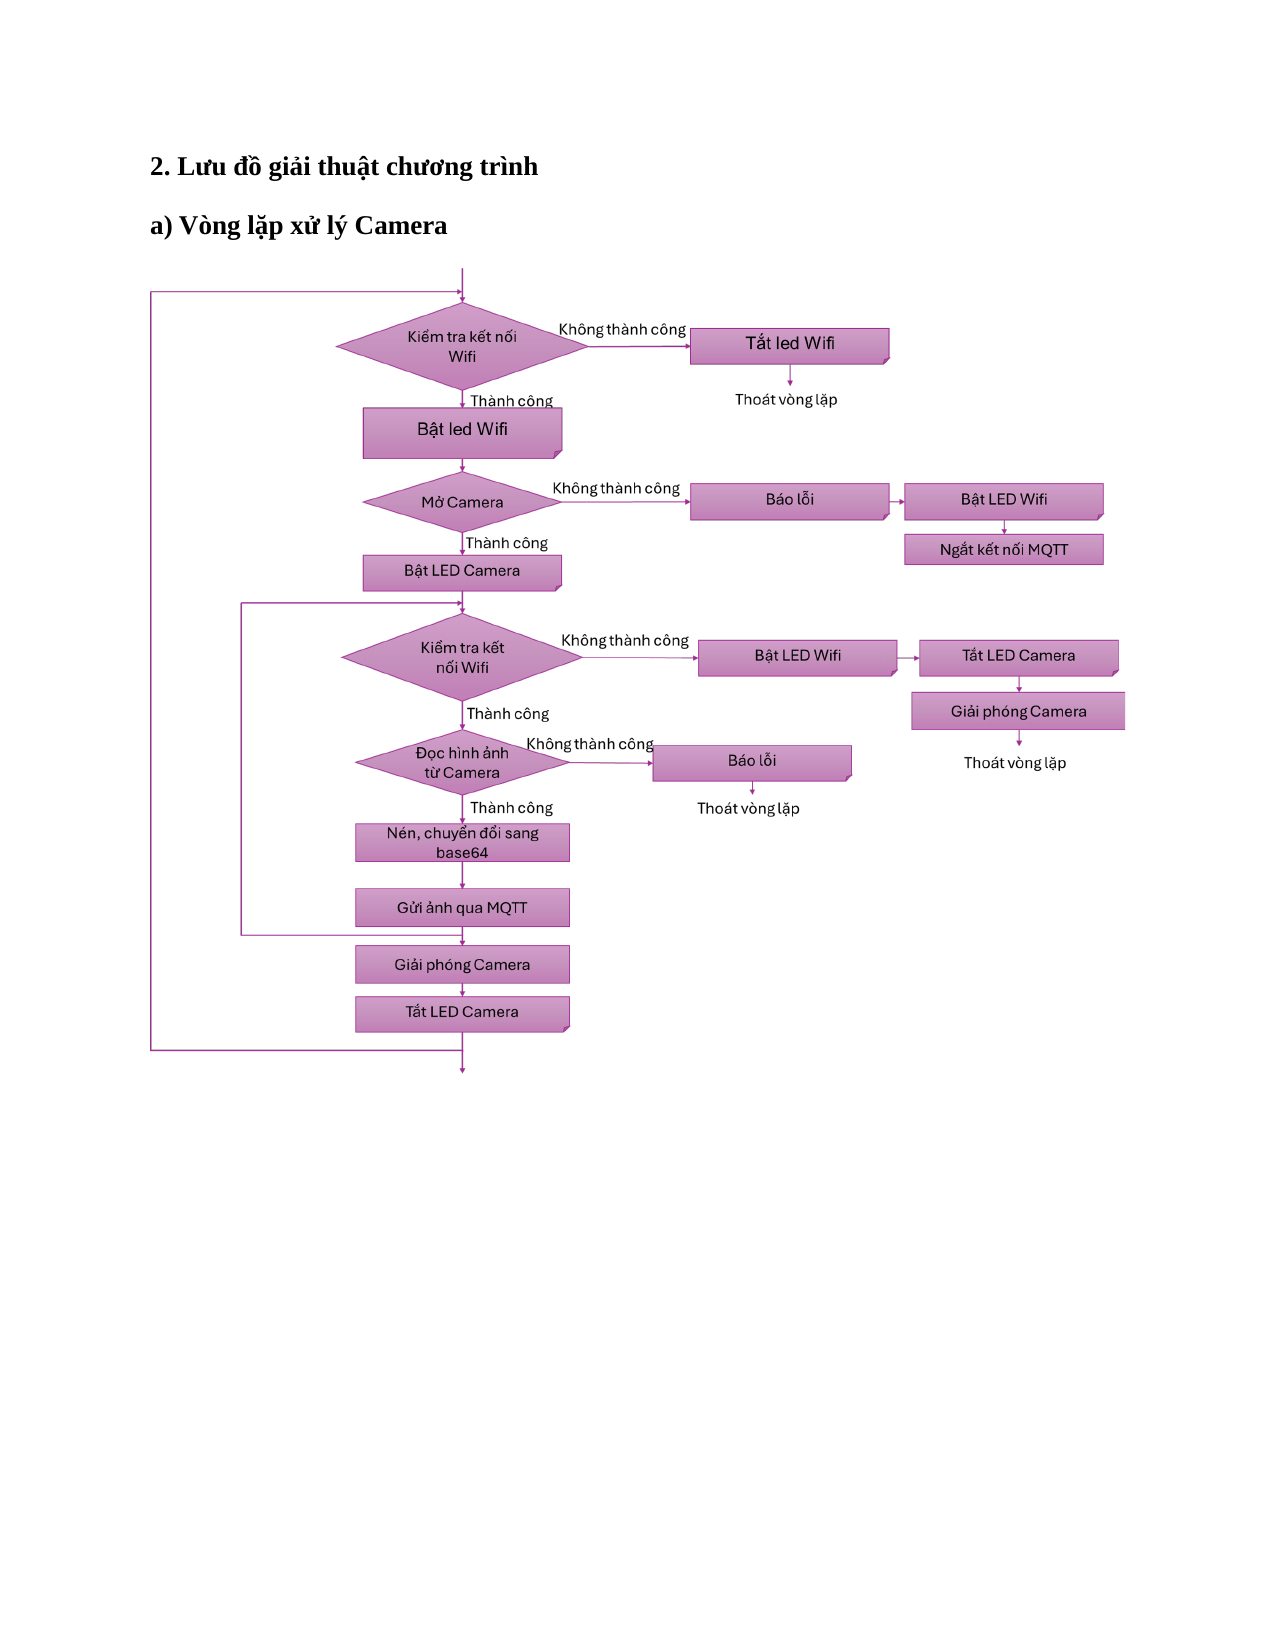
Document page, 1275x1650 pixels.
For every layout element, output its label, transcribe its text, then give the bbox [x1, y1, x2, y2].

subtitle a) Vòng lặp xử lý Camera [150, 209, 1125, 240]
picture [150, 268, 1125, 1079]
subtitle 2. Lưu đồ giải thuật chương trình [150, 150, 1125, 181]
